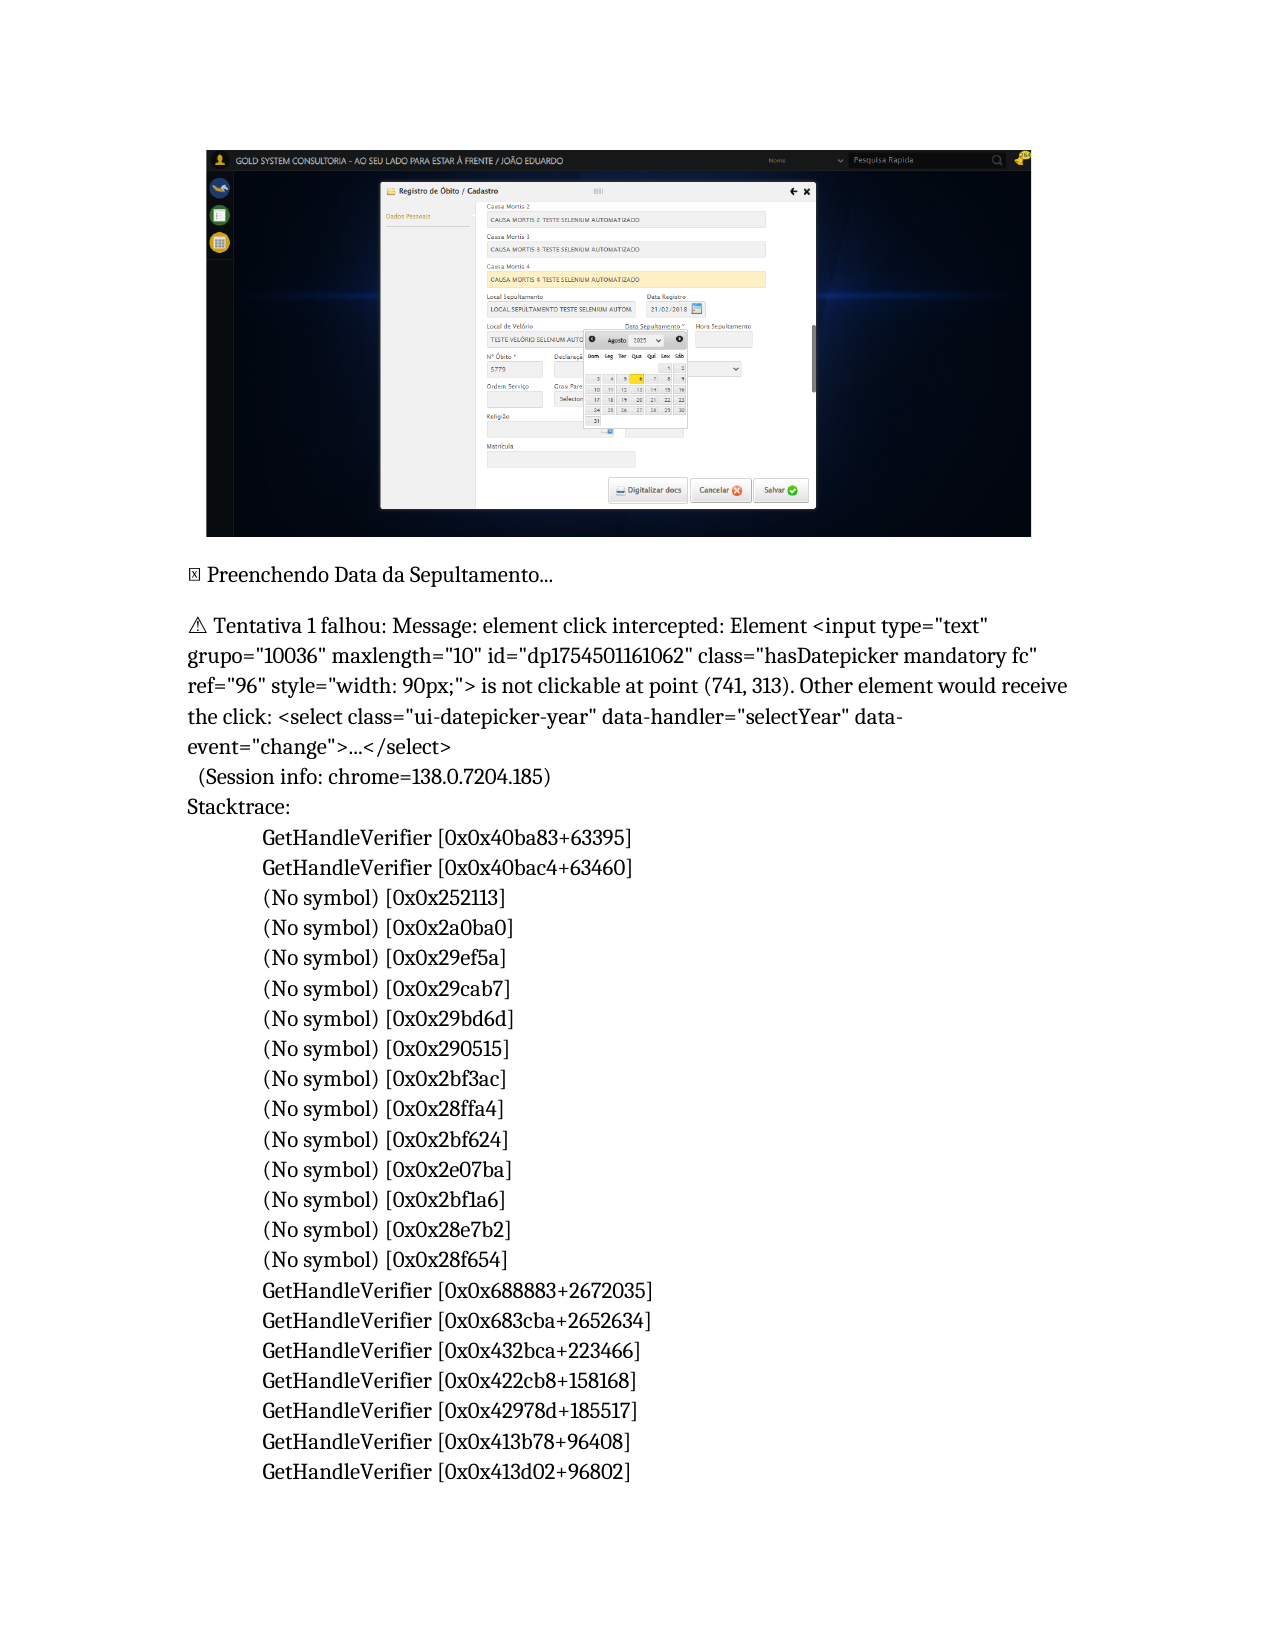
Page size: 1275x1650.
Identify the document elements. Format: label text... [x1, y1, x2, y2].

picture [206, 150, 1032, 537]
text 🔄 Preenchendo Data da Sepultamento... [187, 562, 1087, 588]
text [187, 613, 1087, 1485]
